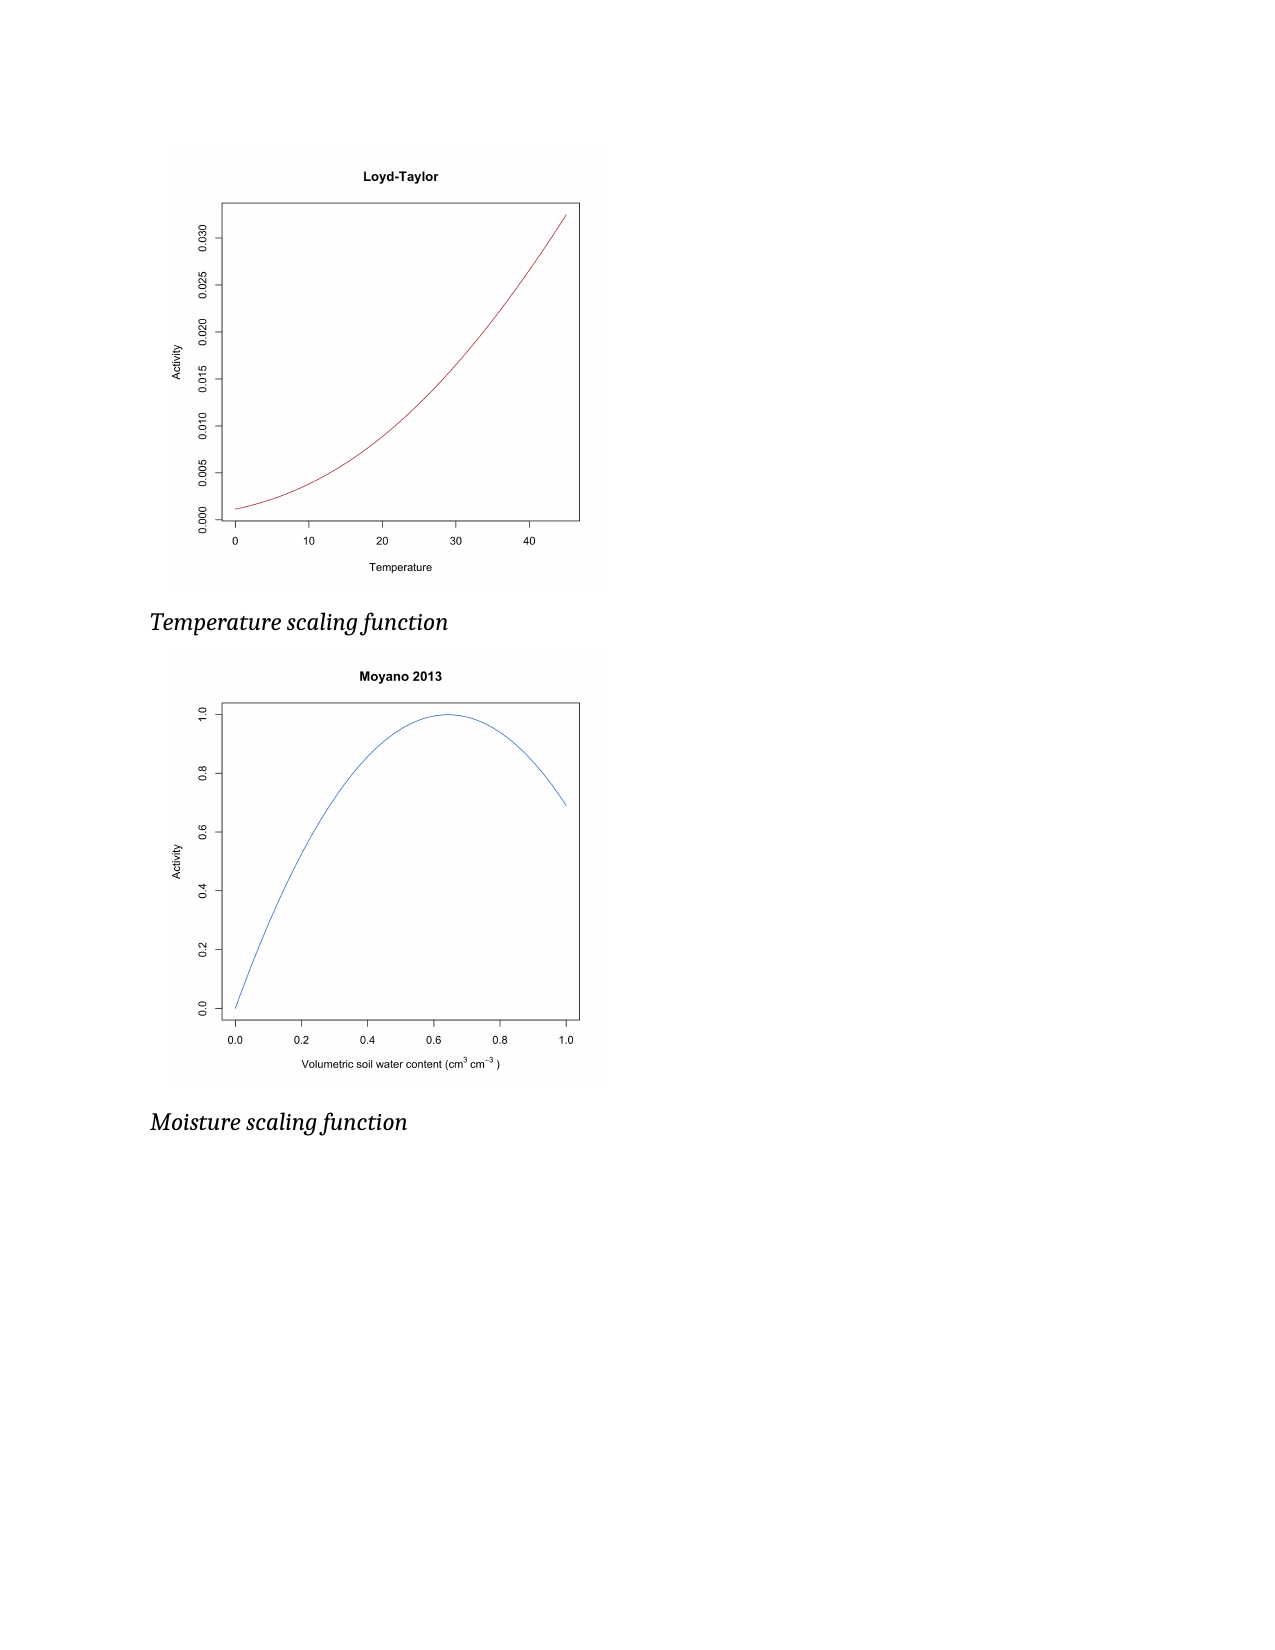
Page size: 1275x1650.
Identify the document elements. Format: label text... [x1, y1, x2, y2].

text Moisture scaling function [150, 1108, 1125, 1137]
text Temperature scaling function [150, 608, 1125, 637]
picture [168, 649, 607, 1087]
picture [168, 150, 607, 588]
